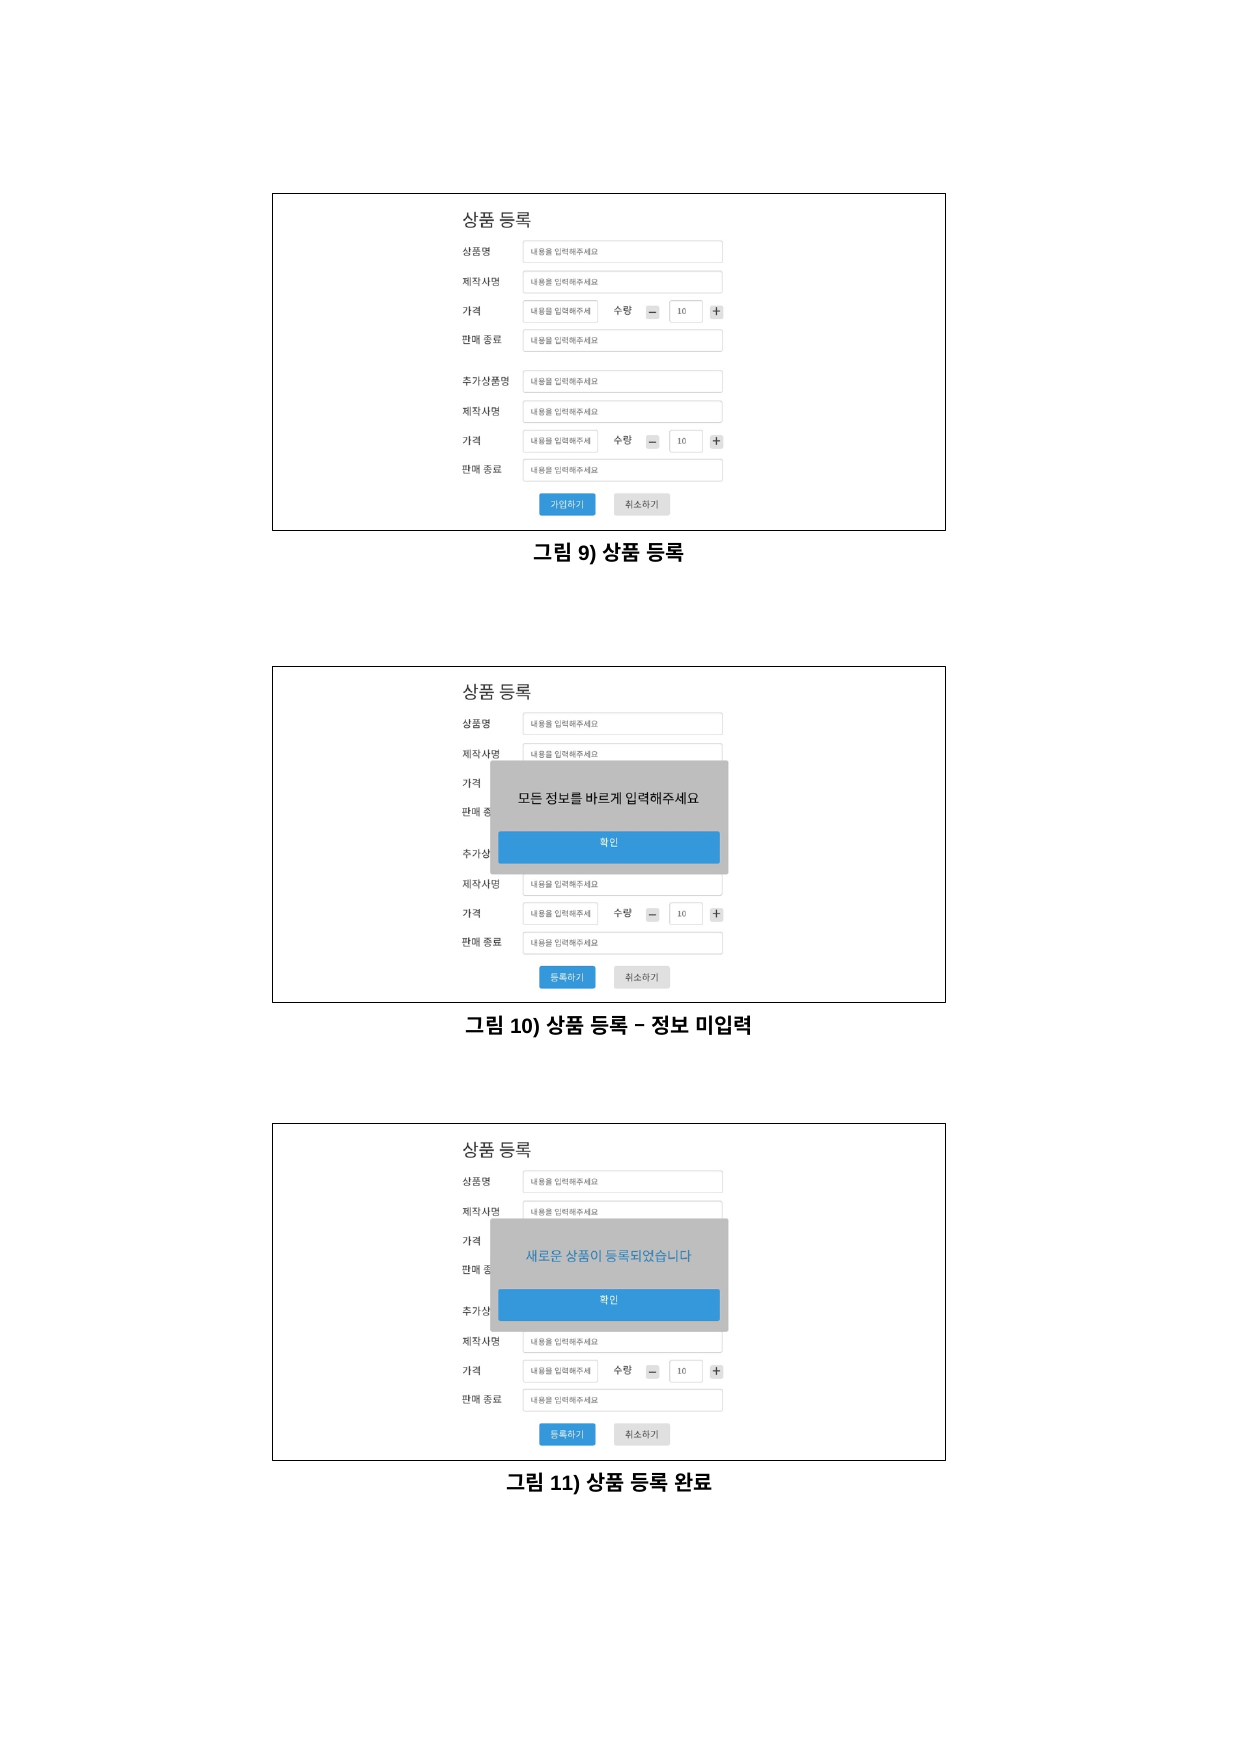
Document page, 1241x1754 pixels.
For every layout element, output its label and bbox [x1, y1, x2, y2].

picture [273, 1124, 945, 1460]
picture [273, 194, 945, 530]
picture [273, 667, 945, 1002]
